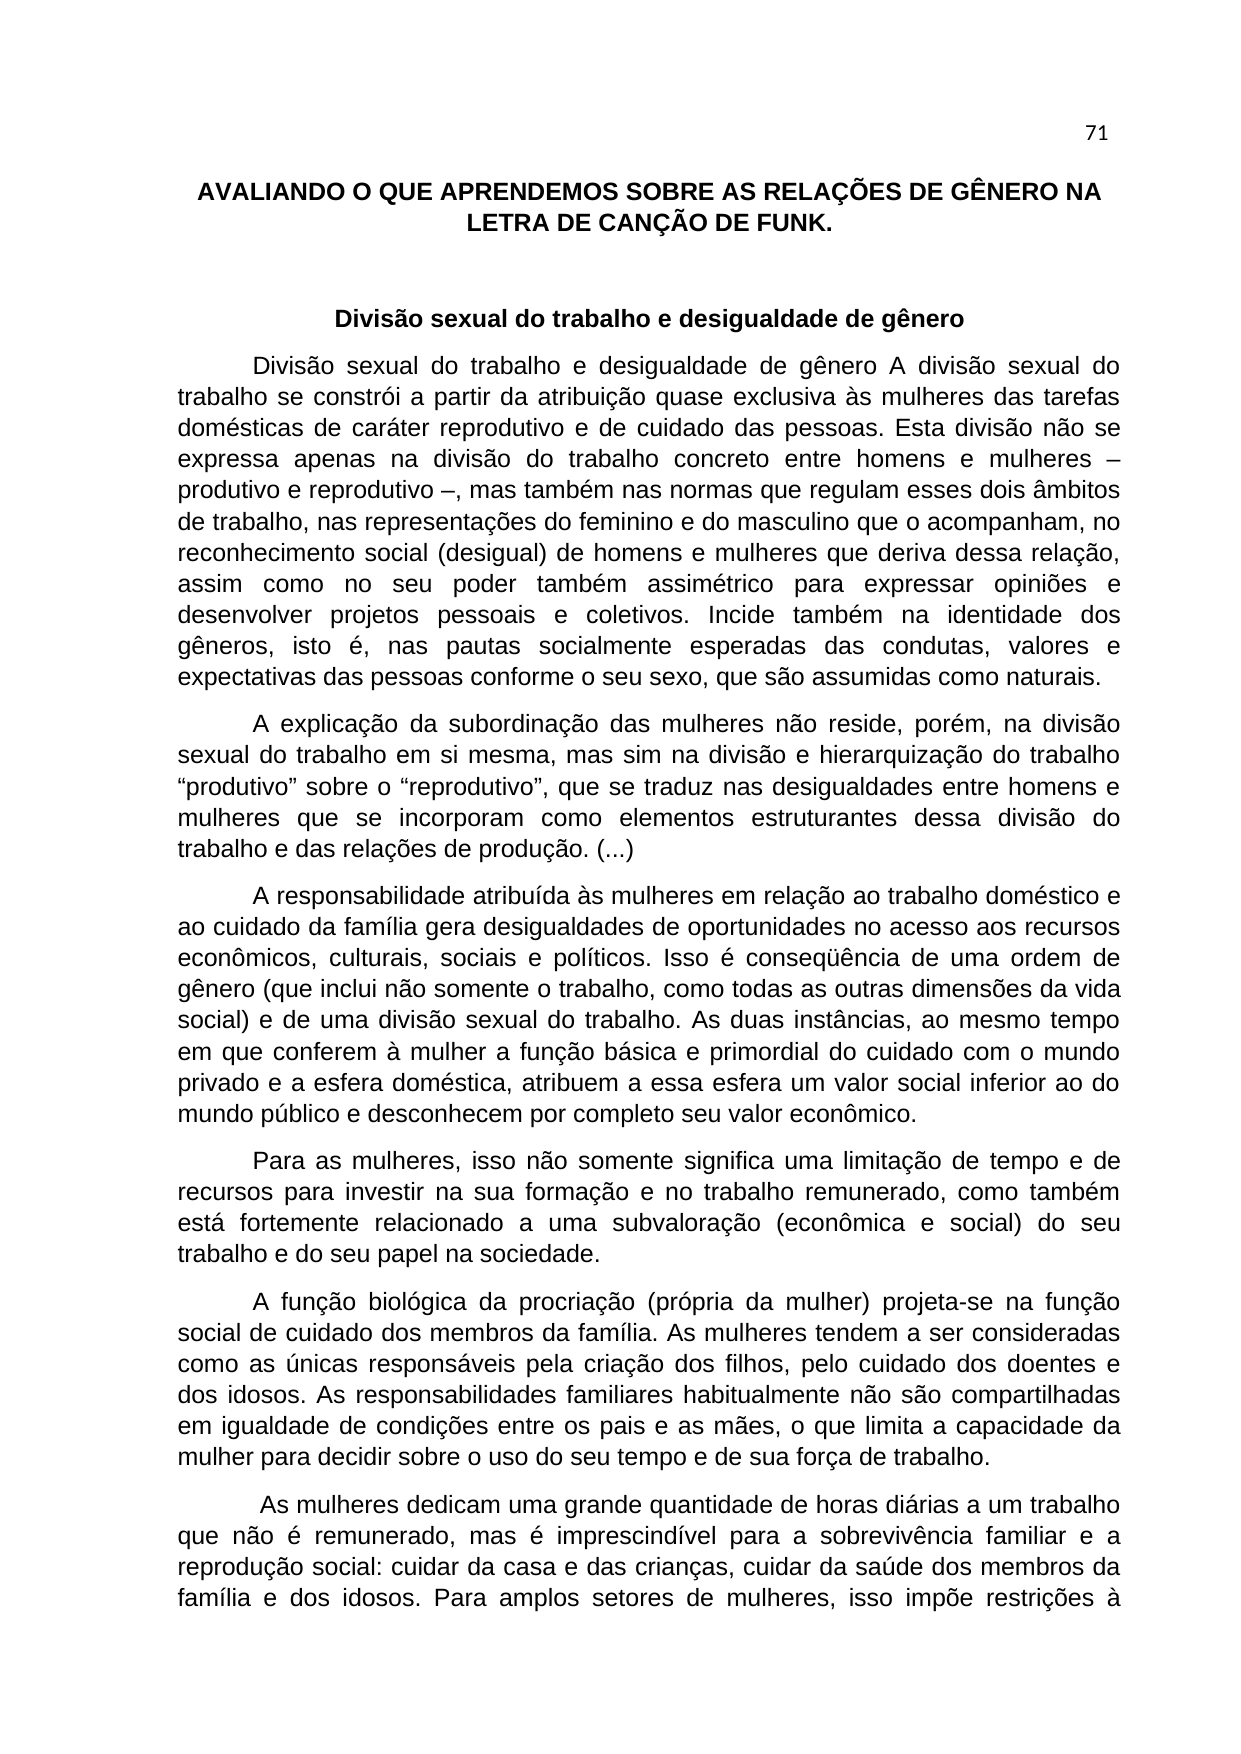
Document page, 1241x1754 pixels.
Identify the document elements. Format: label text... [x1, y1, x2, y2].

text Divisão sexual do trabalho e desigualdade de gênero A divisão sexual do trabalho se constrói a partir da atribuição quase exclusiva às mulheres das tarefas domésticas de caráter reprodutivo e de cuidado das pessoas. Esta divisão não se expressa apenas na divisão do trabalho concreto entre homens e mulheres – produtivo e reprodutivo –, mas também nas normas que regulam esses dois âmbitos de trabalho, nas representações do feminino e do masculino que o acompanham, no reconhecimento social (desigual) de homens e mulheres que deriva dessa relação, assim como no seu poder também assimétrico para expressar opiniões e desenvolver projetos pessoais e coletivos. Incide também na identidade dos gêneros, isto é, nas pautas socialmente esperadas das condutas, valores e expectativas das pessoas conforme o seu sexo, que são assumidas como naturais. [177, 351, 1122, 691]
text Para as mulheres, isso não somente significa uma limitação de tempo e de recursos para investir na sua formação e no trabalho remunerado, como também está fortemente relacionado a uma subvaloração (econômica e social) do seu trabalho e do seu papel na sociedade. [177, 1146, 1122, 1268]
text AVALIANDO O QUE APRENDEMOS SOBRE AS RELAÇÕES DE GÊNERO NA LETRA DE CANÇÃO DE FUNK. [177, 177, 1122, 237]
text A explicação da subordinação das mulheres não reside, porém, na divisão sexual do trabalho em si mesma, mas sim na divisão e hierarquização do trabalho “produtivo” sobre o “reprodutivo”, que se traduz nas desigualdades entre homens e mulheres que se incorporam como elementos estruturantes dessa divisão do trabalho e das relações de produção. (...) [177, 709, 1122, 862]
text Divisão sexual do trabalho e desigualdade de gênero [177, 304, 1122, 332]
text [177, 1490, 1122, 1612]
text A responsabilidade atribuída às mulheres em relação ao trabalho doméstico e ao cuidado da família gera desigualdades de oportunidades no acesso aos recursos econômicos, culturais, sociais e políticos. Isso é conseqüência de uma ordem de gênero (que inclui não somente o trabalho, como todas as outras dimensões da vida social) e de uma divisão sexual do trabalho. As duas instâncias, ao mesmo tempo em que conferem à mulher a função básica e primordial do cuidado com o mundo privado e a esfera doméstica, atribuem a essa esfera um valor social inferior ao do mundo público e desconhecem por completo seu valor econômico. [177, 881, 1122, 1127]
text A função biológica da procriação (própria da mulher) projeta-se na função social de cuidado dos membros da família. As mulheres tendem a ser consideradas como as únicas responsáveis pela criação dos filhos, pelo cuidado dos doentes e dos idosos. As responsabilidades familiares habitualmente não são compartilhadas em igualdade de condições entre os pais e as mães, o que limita a capacidade da mulher para decidir sobre o uso do seu tempo e de sua força de trabalho. [177, 1287, 1122, 1471]
